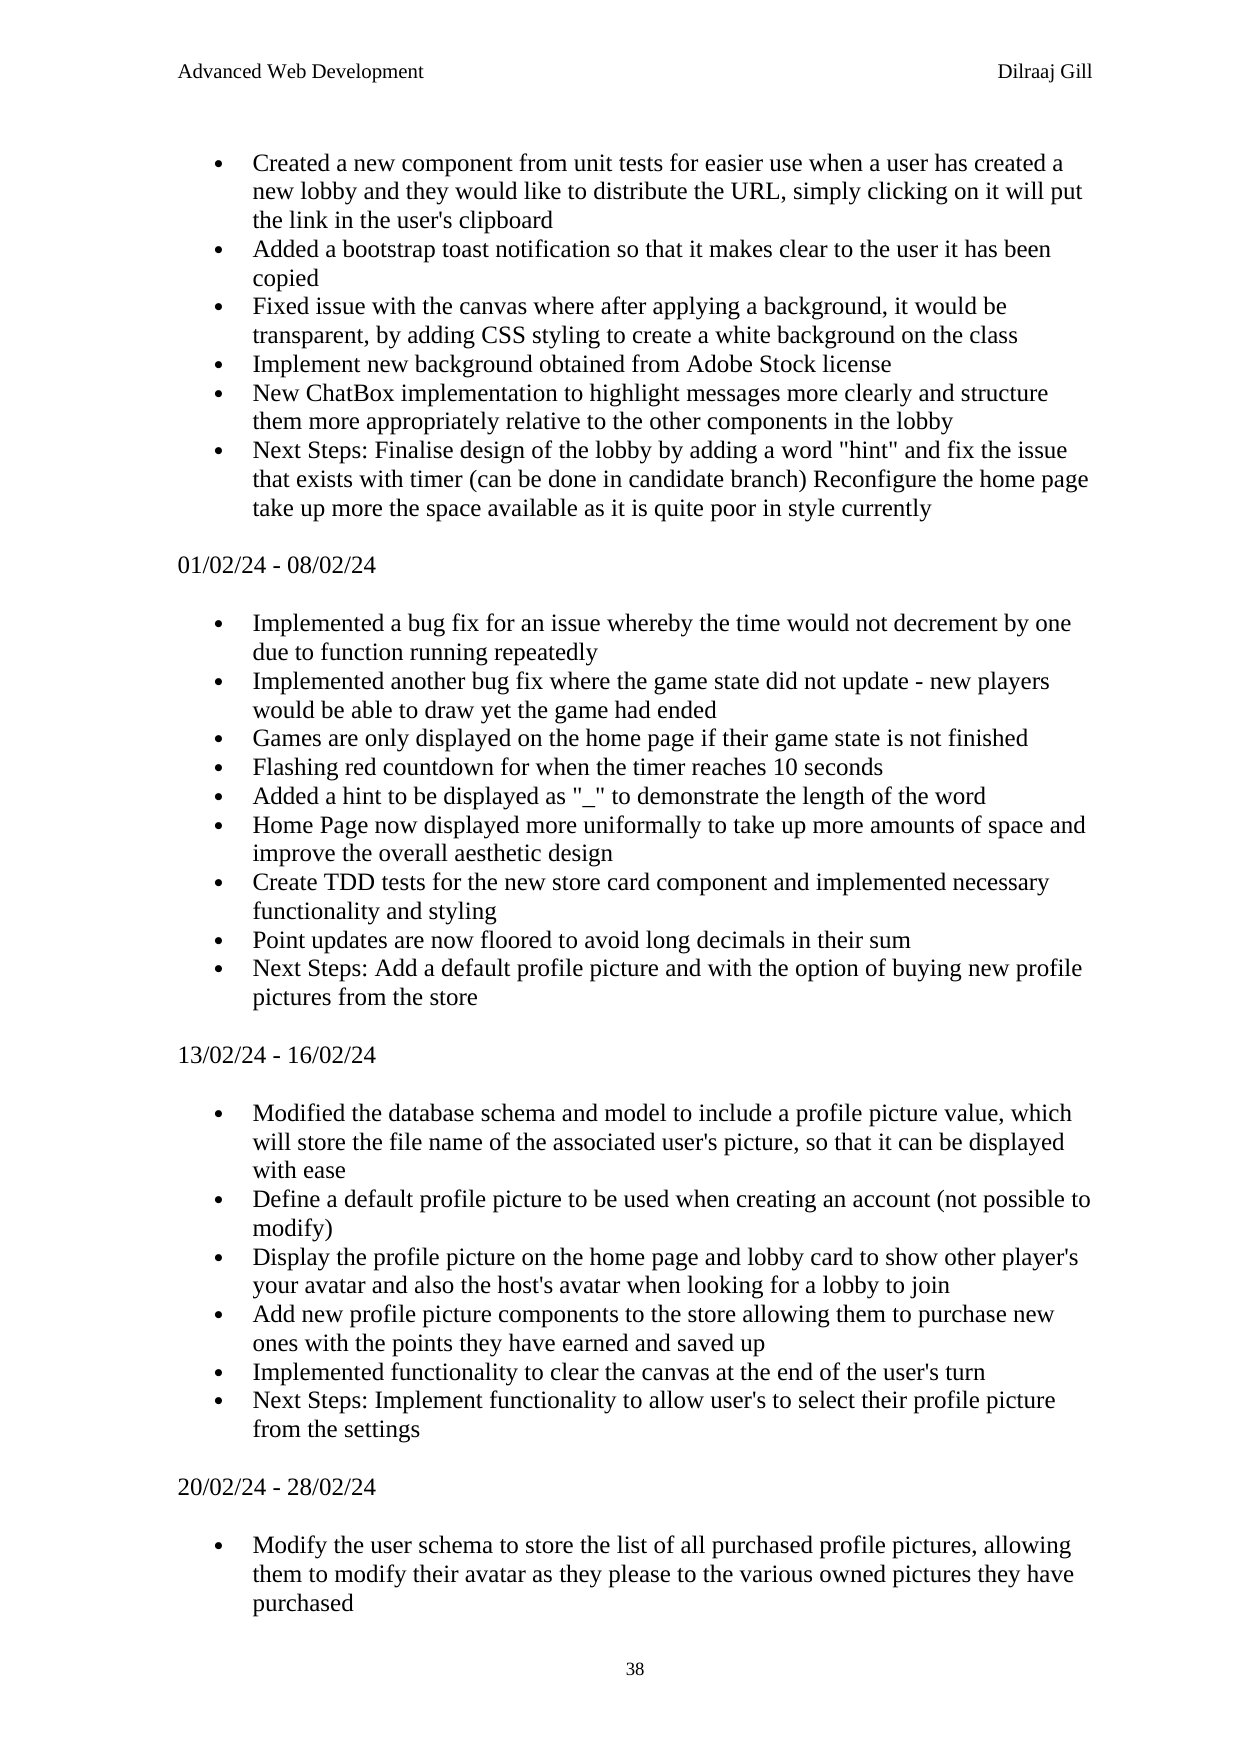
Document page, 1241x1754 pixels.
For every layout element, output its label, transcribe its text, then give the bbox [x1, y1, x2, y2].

list Add new profile picture components to the store allowing them to purchase new ones with the points they have earned and saved up [215, 1299, 1092, 1357]
text 13/02/24 - 16/02/24 [177, 1040, 1092, 1069]
list Games are only displayed on the home page if their game state is not finished [215, 723, 1092, 752]
list Display the profile picture on the home page and lobby card to show other player's your avatar and also the host's avatar when looking for a lobby to join [215, 1242, 1092, 1299]
list Point updates are now floored to avoid long decimals in their sum [215, 925, 1092, 953]
list Added a hint to be displayed as "_" to demonstrate the length of the word [215, 781, 1092, 810]
list Implement new background obtained from Adobe Stock license [215, 349, 1092, 378]
list Implemented another bug fix where the game state did not update - new players would be able to draw yet the game had ended [215, 666, 1092, 723]
list Flashing red countdown for when the timer reaches 10 seconds [215, 752, 1092, 781]
list Implemented functionality to clear the canvas at the end of the user's turn [215, 1357, 1092, 1386]
list Next Steps: Finalise design of the lobby by adding a word "hint" and fix the issue that exists with timer (can be done in candidate branch) Reconfigure the home page take up more the space available as it is quite poor in style currently [215, 435, 1092, 521]
list Modify the user schema to store the list of all purchased profile pictures, allowing them to modify their avatar as they please to the various owned pictures they have purchased [215, 1530, 1092, 1616]
text 01/02/24 - 08/02/24 [177, 551, 1092, 579]
list Created a new component from unit tests for easier use when a user has created a new lobby and they would like to distribute the URL, simply clicking on it will put the link in the user's clipboard [215, 148, 1092, 234]
list Next Steps: Add a default profile picture and with the option of buying new profile pictures from the store [215, 953, 1092, 1011]
text 20/02/24 - 28/02/24 [177, 1472, 1092, 1501]
list Next Steps: Implement functionality to allow user's to select their profile picture from the settings [215, 1386, 1092, 1443]
list Define a default profile picture to be used when creating an account (not possible to modify) [215, 1184, 1092, 1242]
list Implemented a bug fix for an issue whereby the time would not decrement by one due to function running repeatedly [215, 608, 1092, 666]
list Modified the database schema and model to include a profile picture value, which will store the file name of the associated user's picture, so that it can be displayed with ease [215, 1098, 1092, 1184]
list Create TDD tests for the new store card component and implemented necessary functionality and styling [215, 867, 1092, 925]
list New ChatBox implementation to highlight messages more clearly and structure them more appropriately relative to the other components in the lobby [215, 378, 1092, 435]
list Added a bootstrap toast notification so that it makes clear to the user it has been copied [215, 234, 1092, 291]
list Fixed issue with the canvas where after applying a background, it would be transparent, by adding CSS styling to create a white background on the class [215, 291, 1092, 349]
list Home Page now displayed more uniformally to take up more amounts of space and improve the overall aesthetic design [215, 810, 1092, 867]
